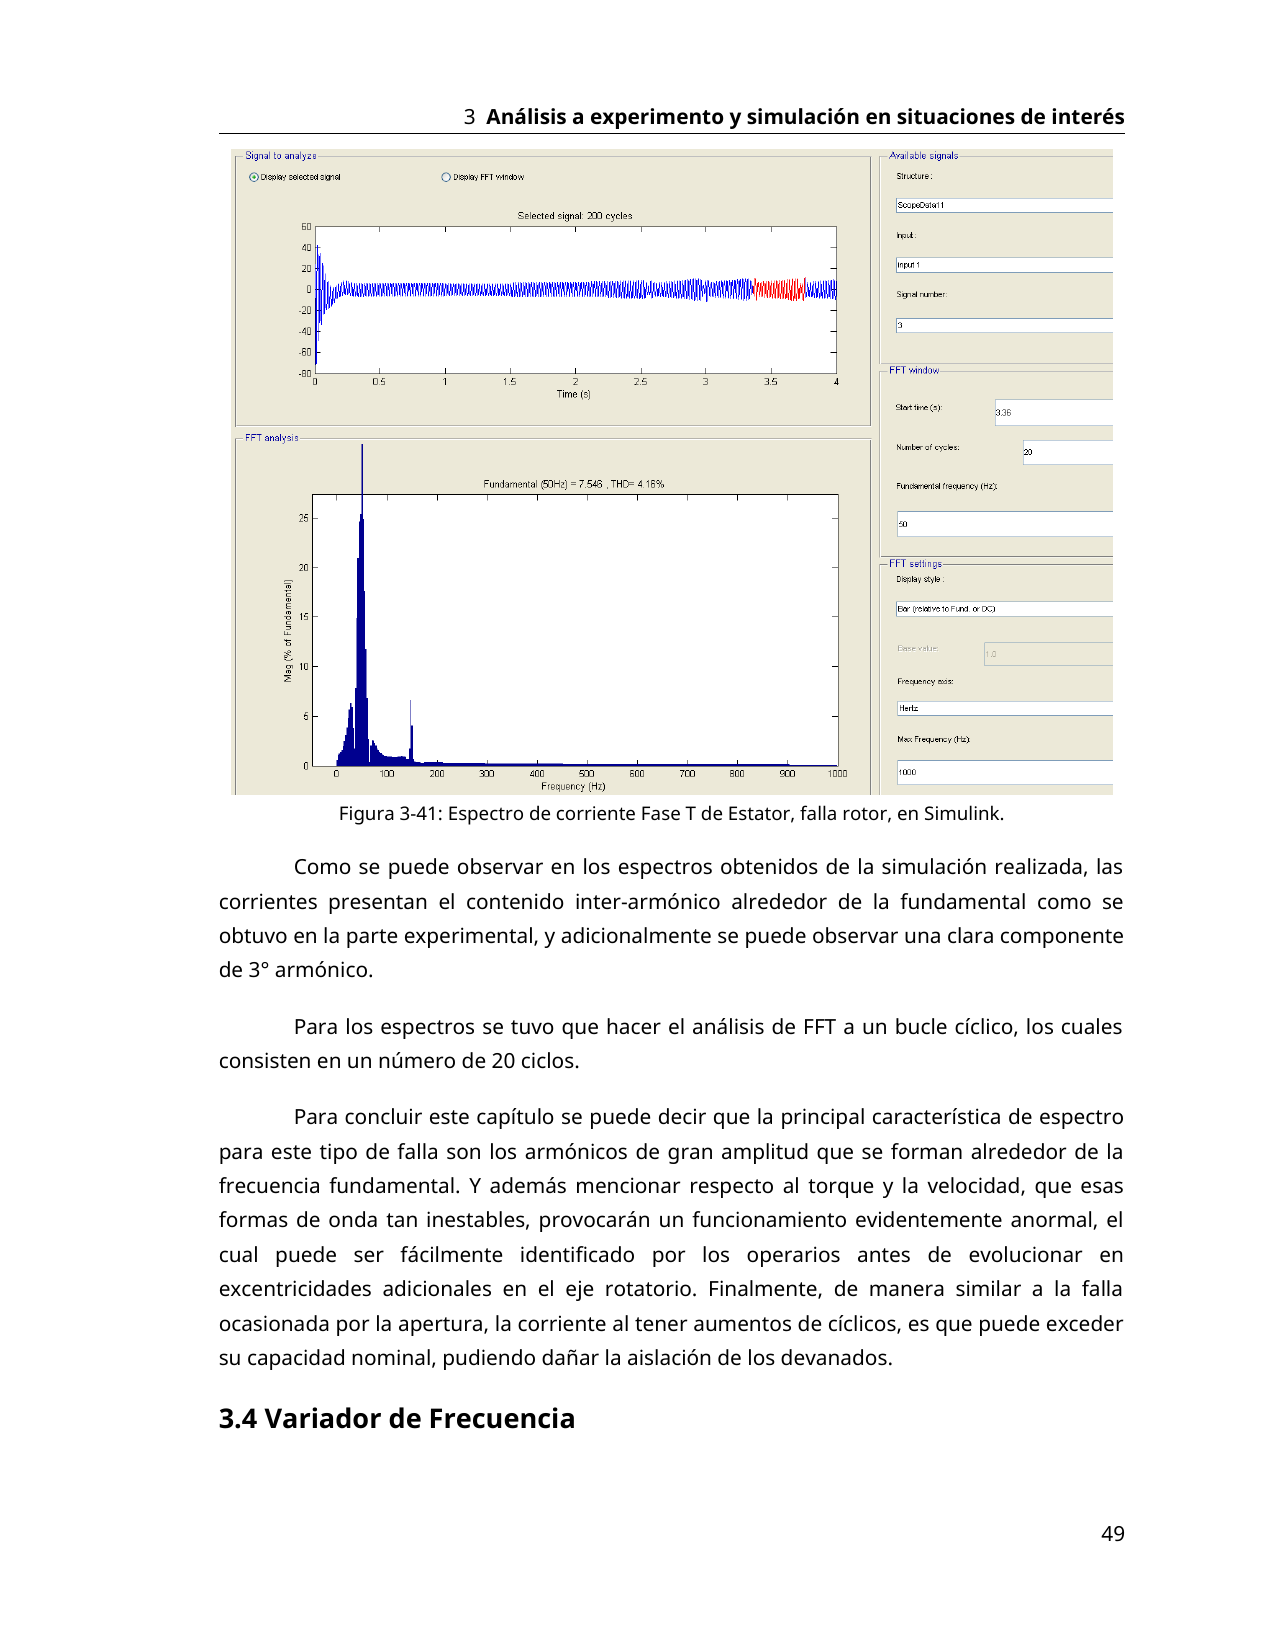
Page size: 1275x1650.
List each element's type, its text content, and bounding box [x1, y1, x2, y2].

subtitle Variador de Frecuencia [218, 1399, 1125, 1436]
text Para los espectros se tuvo que hacer el análisis de FFT a un bucle cíclico, los cuales consisten en un número de 20 ciclos. [218, 1012, 1125, 1075]
picture [231, 149, 1113, 795]
text Como se puede observar en los espectros obtenidos de la simulación realizada, las corrientes presentan el contenido inter-armónico alrededor de la fundamental como se obtuvo en la parte experimental, y adicionalmente se puede observar una clara componente de 3° armónico. [218, 852, 1125, 984]
text Para concluir este capítulo se puede decir que la principal característica de espectro para este tipo de falla son los armónicos de gran amplitud que se forman alrededor de la frecuencia fundamental. Y además mencionar respecto al torque y la velocidad, que esas formas de onda tan inestables, provocarán un funcionamiento evidentemente anormal, el cual puede ser fácilmente identificado por los operarios antes de evolucionar en excentricidades adicionales en el eje rotatorio. Finalmente, de manera similar a la falla ocasionada por la apertura, la corriente al tener aumentos de cíclicos, es que puede exceder su capacidad nominal, pudiendo dañar la aislación de los devanados. [218, 1102, 1125, 1372]
